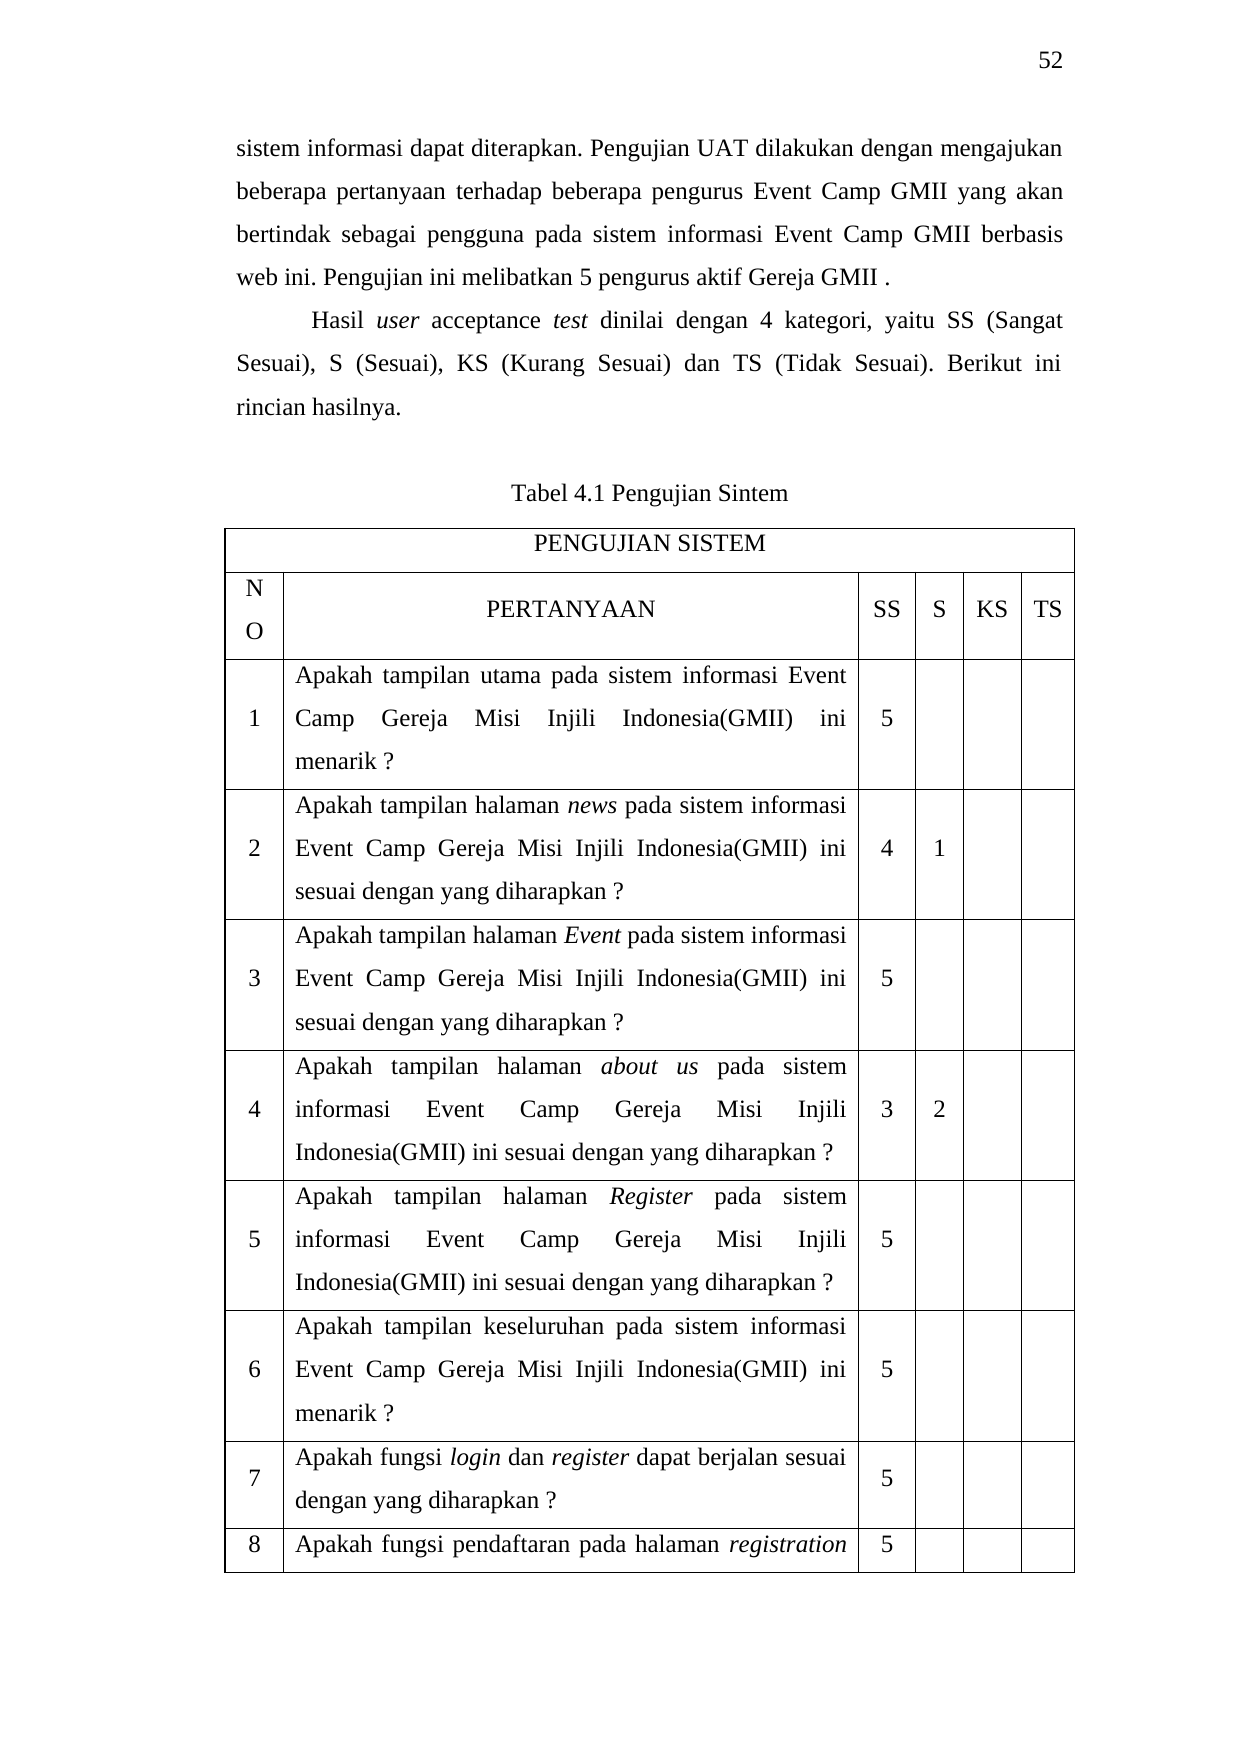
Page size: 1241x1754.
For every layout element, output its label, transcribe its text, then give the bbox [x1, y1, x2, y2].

table_cell [1022, 1442, 1074, 1528]
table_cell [284, 1529, 858, 1572]
table_cell Apakah tampilan keseluruhan pada sistem informasi Event Camp Gereja Misi Injili Indonesia(GMII) ini menarik ? [284, 1311, 858, 1441]
table_cell [1022, 790, 1074, 919]
table_cell [1022, 1181, 1074, 1310]
table_cell [916, 1181, 963, 1310]
table_cell 1 [916, 790, 963, 919]
table_cell 5 [859, 1311, 915, 1441]
table_cell SS [859, 573, 915, 659]
table_cell [964, 790, 1021, 919]
table_cell [916, 660, 963, 789]
table_cell [916, 1311, 963, 1441]
table_cell [964, 660, 1021, 789]
text Tabel 4.1 Pengujian Sintem [236, 478, 1063, 507]
table_cell [964, 1311, 1021, 1441]
table_cell 6 [226, 1311, 283, 1441]
table_cell [964, 920, 1021, 1050]
table_cell S [916, 573, 963, 659]
table_cell [1022, 660, 1074, 789]
table_cell 5 [859, 1529, 915, 1572]
table_cell [916, 1442, 963, 1528]
table_cell TS [1022, 573, 1074, 659]
table_cell [1022, 1311, 1074, 1441]
table_cell Apakah tampilan halaman about us pada sistem informasi Event Camp Gereja Misi Injili Indonesia(GMII) ini sesuai dengan yang diharapkan ? [284, 1051, 858, 1180]
table_cell 4 [226, 1051, 283, 1180]
table_cell [964, 1181, 1021, 1310]
table_cell [964, 1529, 1021, 1572]
table_cell [916, 920, 963, 1050]
table_cell 3 [859, 1051, 915, 1180]
table_cell Apakah tampilan halaman Register pada sistem informasi Event Camp Gereja Misi Injili Indonesia(GMII) ini sesuai dengan yang diharapkan ? [284, 1181, 858, 1310]
table_cell 5 [859, 920, 915, 1050]
table_cell [964, 1051, 1021, 1180]
table_cell Apakah fungsi login dan register dapat berjalan sesuai dengan yang diharapkan ? [284, 1442, 858, 1528]
table_cell 5 [859, 1442, 915, 1528]
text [236, 133, 1063, 291]
table_cell 4 [859, 790, 915, 919]
table_header PENGUJIAN SISTEM [226, 529, 1074, 572]
table_cell Apakah tampilan halaman news pada sistem informasi Event Camp Gereja Misi Injili Indonesia(GMII) ini sesuai dengan yang diharapkan ? [284, 790, 858, 919]
table_cell 8 [226, 1529, 283, 1572]
table_cell 2 [226, 790, 283, 919]
table_cell 5 [859, 660, 915, 789]
table_cell [1022, 920, 1074, 1050]
table_cell [1022, 1051, 1074, 1180]
table_cell 2 [916, 1051, 963, 1180]
table_cell 3 [226, 920, 283, 1050]
table_cell [964, 1442, 1021, 1528]
table_cell KS [964, 573, 1021, 659]
table_cell NO [226, 573, 283, 659]
table_cell 7 [226, 1442, 283, 1528]
table_cell [1022, 1529, 1074, 1572]
table_cell 5 [859, 1181, 915, 1310]
table_cell 5 [226, 1181, 283, 1310]
table_cell Apakah tampilan halaman Event pada sistem informasi Event Camp Gereja Misi Injili Indonesia(GMII) ini sesuai dengan yang diharapkan ? [284, 920, 858, 1050]
table_cell Apakah tampilan utama pada sistem informasi Event Camp Gereja Misi Injili Indonesia(GMII) ini menarik ? [284, 660, 858, 789]
text Hasil user acceptance test dinilai dengan 4 kategori, yaitu SS (Sangat Sesuai), S (Sesuai), KS (Kurang Sesuai) dan TS (Tidak Sesuai). Berikut ini rincian hasilnya. [236, 305, 1063, 420]
table_cell 1 [226, 660, 283, 789]
table_cell PERTANYAAN [284, 573, 858, 659]
table_cell [916, 1529, 963, 1572]
